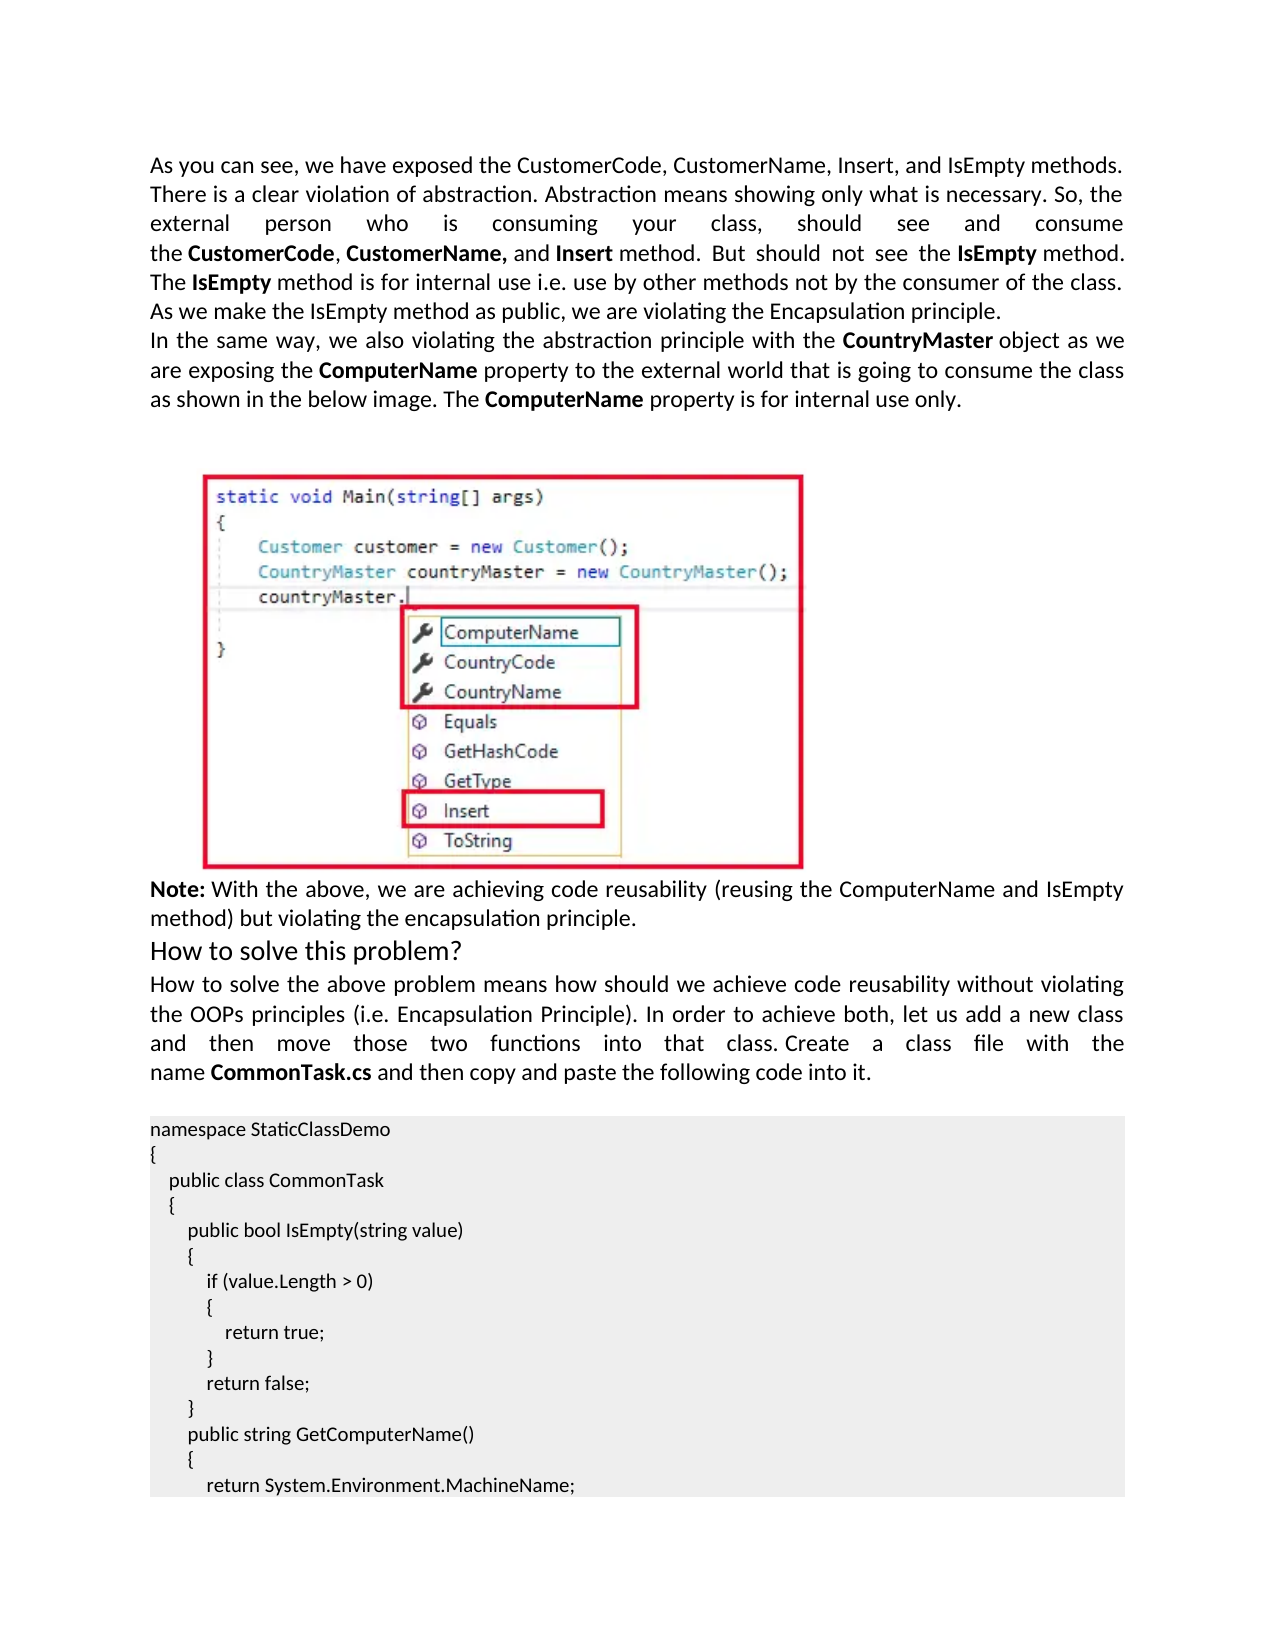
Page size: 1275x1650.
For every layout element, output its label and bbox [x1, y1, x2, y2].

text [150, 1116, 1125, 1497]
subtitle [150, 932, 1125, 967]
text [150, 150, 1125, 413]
picture [150, 442, 935, 874]
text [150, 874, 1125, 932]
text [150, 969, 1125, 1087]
